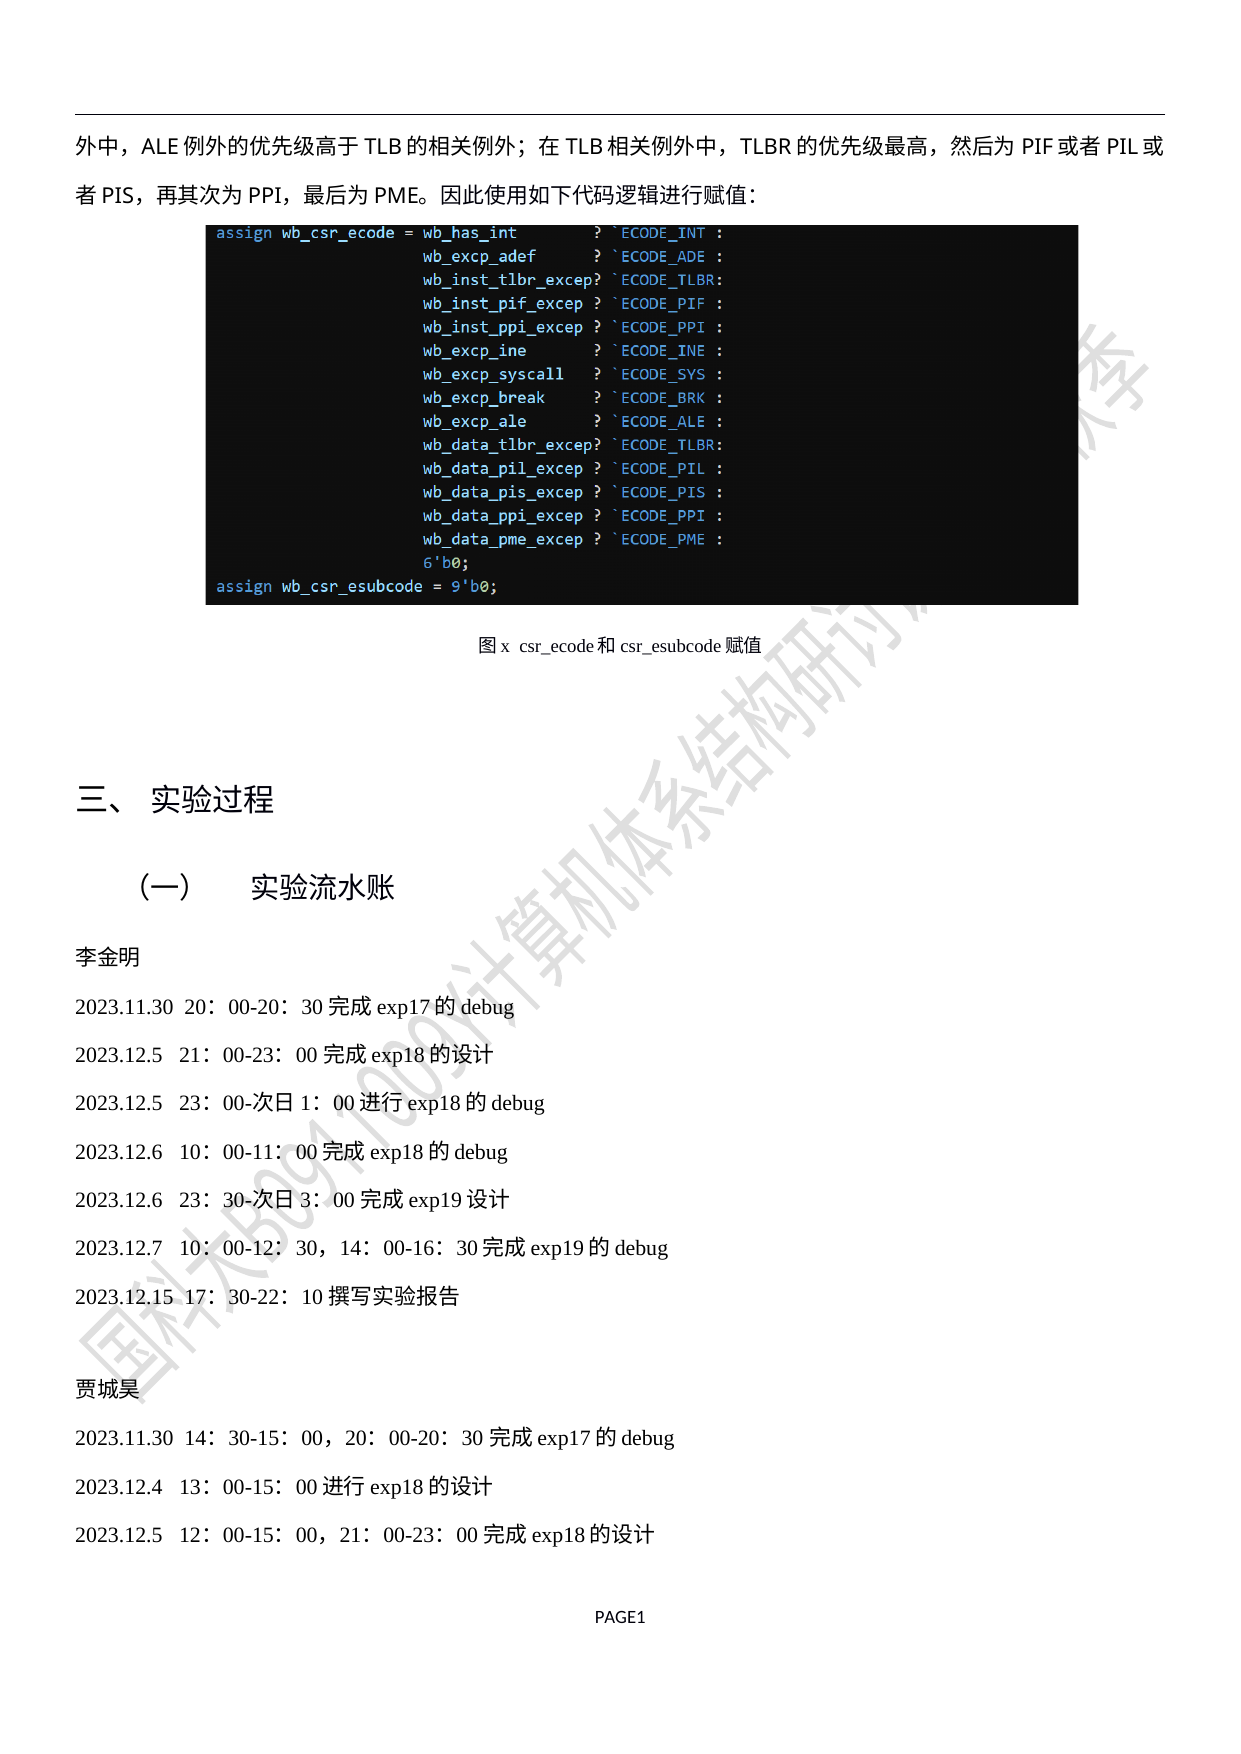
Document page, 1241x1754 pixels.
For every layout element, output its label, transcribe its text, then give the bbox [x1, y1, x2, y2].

list 实验过程 [75, 765, 1165, 830]
text 图x csr_ecode和csr_esubcode赋值 [75, 628, 1165, 661]
text 2023.12.5 23：00-次日1：00进行exp18的debug [75, 1085, 1165, 1117]
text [75, 129, 1165, 210]
text 2023.12.5 12：00-15：00，21：00-23：00 完成exp18的设计 [75, 1517, 1165, 1549]
text 2023.12.6 23：30-次日3：00 完成exp19设计 [75, 1182, 1165, 1214]
text 2023.11.30 20：00-20：30 完成exp17的debug [75, 988, 1165, 1021]
text 2023.12.7 10：00-12：30，14：00-16：30完成exp19的debug [75, 1230, 1165, 1262]
text 2023.12.6 10：00-11：00完成exp18的debug [75, 1133, 1165, 1166]
list 实验流水账 [121, 854, 1165, 919]
text 李金明 [75, 940, 1165, 972]
text 2023.12.4 13：00-15：00进行exp18的设计 [75, 1468, 1165, 1501]
text 2023.12.15 17：30-22：10 撰写实验报告 [75, 1278, 1165, 1311]
text 贾城昊 [75, 1372, 1165, 1404]
picture [205, 225, 1079, 605]
text 2023.11.30 14：30-15：00，20：00-20：30 完成exp17的debug [75, 1420, 1165, 1452]
text 2023.12.5 21：00-23：00 完成exp18的设计 [75, 1037, 1165, 1069]
